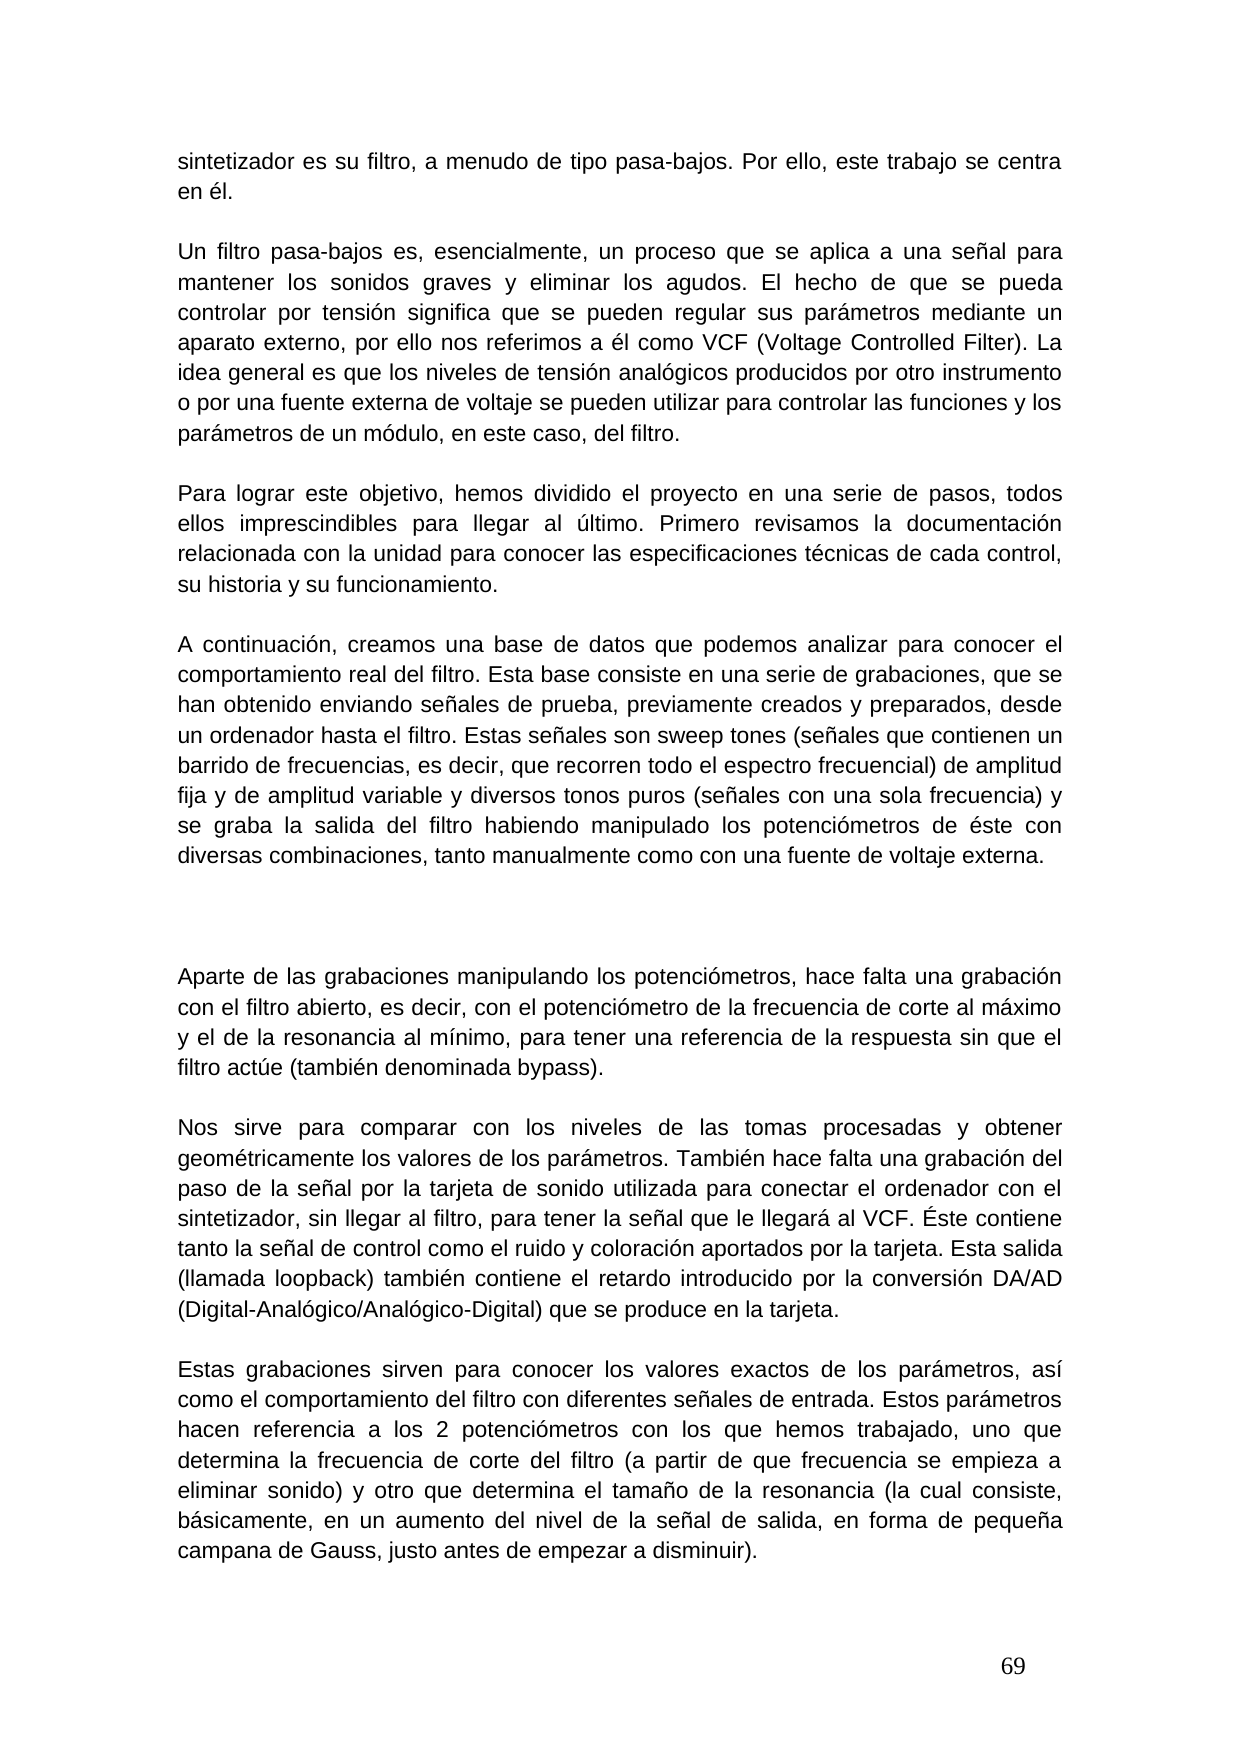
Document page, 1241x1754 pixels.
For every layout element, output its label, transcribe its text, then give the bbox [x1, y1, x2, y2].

text Estas grabaciones sirven para conocer los valores exactos de los parámetros, así como el comportamiento del filtro con diferentes señales de entrada. Estos parámetros hacen referencia a los 2 potenciómetros con los que hemos trabajado, uno que determina la frecuencia de corte del filtro (a partir de que frecuencia se empieza a eliminar sonido) y otro que determina el tamaño de la resonancia (la cual consiste, básicamente, en un aumento del nivel de la señal de salida, en forma de pequeña campana de Gauss, justo antes de empezar a disminuir). [177, 1356, 1063, 1564]
text Nos sirve para comparar con los niveles de las tomas procesadas y obtener geométricamente los valores de los parámetros. También hace falta una grabación del paso de la señal por la tarjeta de sonido utilizada para conectar el ordenador con el sintetizador, sin llegar al filtro, para tener la señal que le llegará al VCF. Éste contiene tanto la señal de control como el ruido y coloración aportados por la tarjeta. Esta salida (llamada loopback) también contiene el retardo introducido por la conversión DA/AD (Digital-Analógico/Analógico-Digital) que se produce en la tarjeta. [177, 1114, 1063, 1322]
text Un filtro pasa-bajos es, esencialmente, un proceso que se aplica a una señal para mantener los sonidos graves y eliminar los agudos. El hecho de que se pueda controlar por tensión significa que se pueden regular sus parámetros mediante un aparato externo, por ello nos referimos a él como VCF (Voltage Controlled Filter). La idea general es que los niveles de tensión analógicos producidos por otro instrumento o por una fuente externa de voltaje se pueden utilizar para controlar las funciones y los parámetros de un módulo, en este caso, del filtro. [177, 238, 1063, 446]
text Aparte de las grabaciones manipulando los potenciómetros, hace falta una grabación con el filtro abierto, es decir, con el potenciómetro de la frecuencia de corte al máximo y el de la resonancia al mínimo, para tener una referencia de la respuesta sin que el filtro actúe (también denominada bypass). [177, 963, 1063, 1080]
text A continuación, creamos una base de datos que podemos analizar para conocer el comportamiento real del filtro. Esta base consiste en una serie de grabaciones, que se han obtenido enviando señales de prueba, previamente creados y preparados, desde un ordenador hasta el filtro. Estas señales son sweep tones (señales que contienen un barrido de frecuencias, es decir, que recorren todo el espectro frecuencial) de amplitud fija y de amplitud variable y diversos tonos puros (señales con una sola frecuencia) y se graba la salida del filtro habiendo manipulado los potenciómetros de éste con diversas combinaciones, tanto manualmente como con una fuente de voltaje externa. [177, 631, 1063, 869]
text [177, 148, 1063, 204]
text Para lograr este objetivo, hemos dividido el proyecto en una serie de pasos, todos ellos imprescindibles para llegar al último. Primero revisamos la documentación relacionada con la unidad para conocer las especificaciones técnicas de cada control, su historia y su funcionamiento. [177, 480, 1063, 597]
